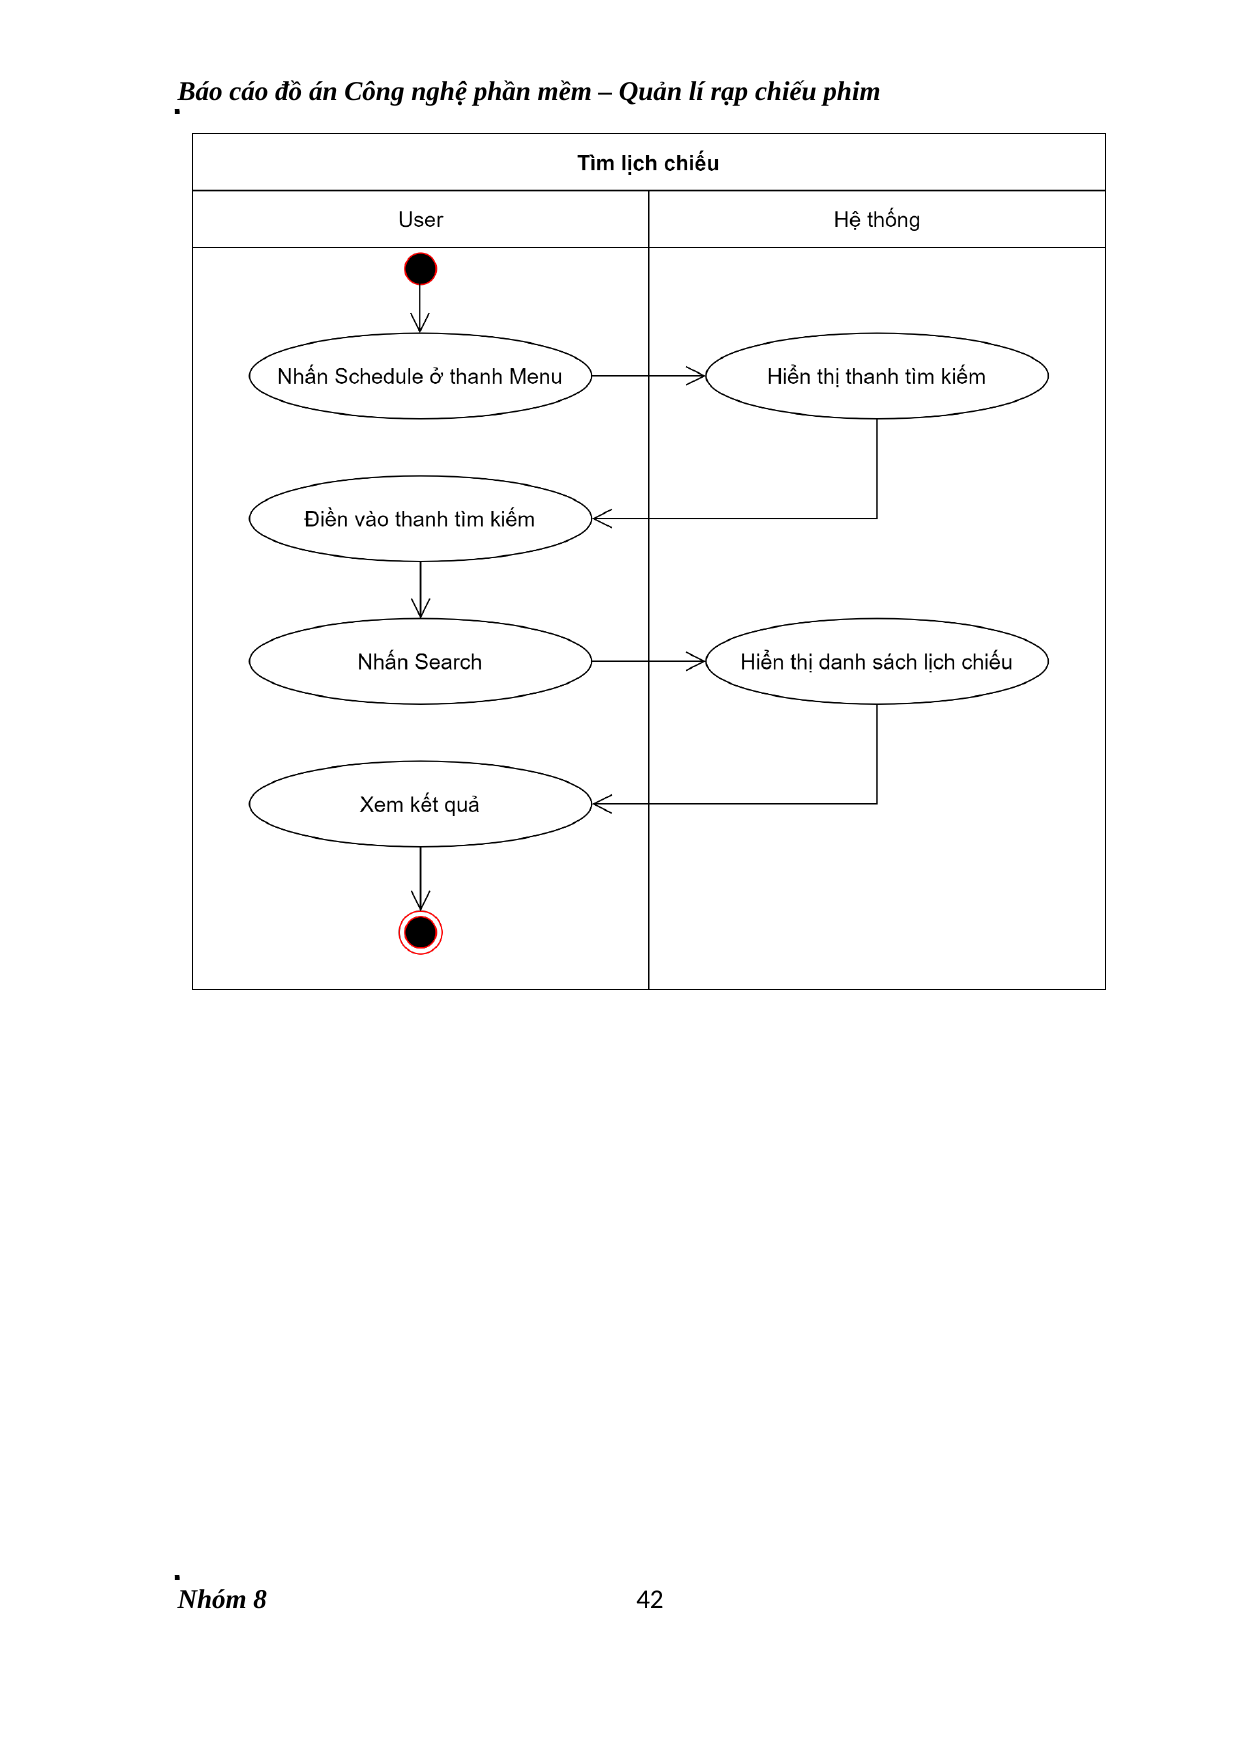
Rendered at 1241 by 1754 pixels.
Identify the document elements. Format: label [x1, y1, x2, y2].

picture [177, 118, 1123, 1007]
